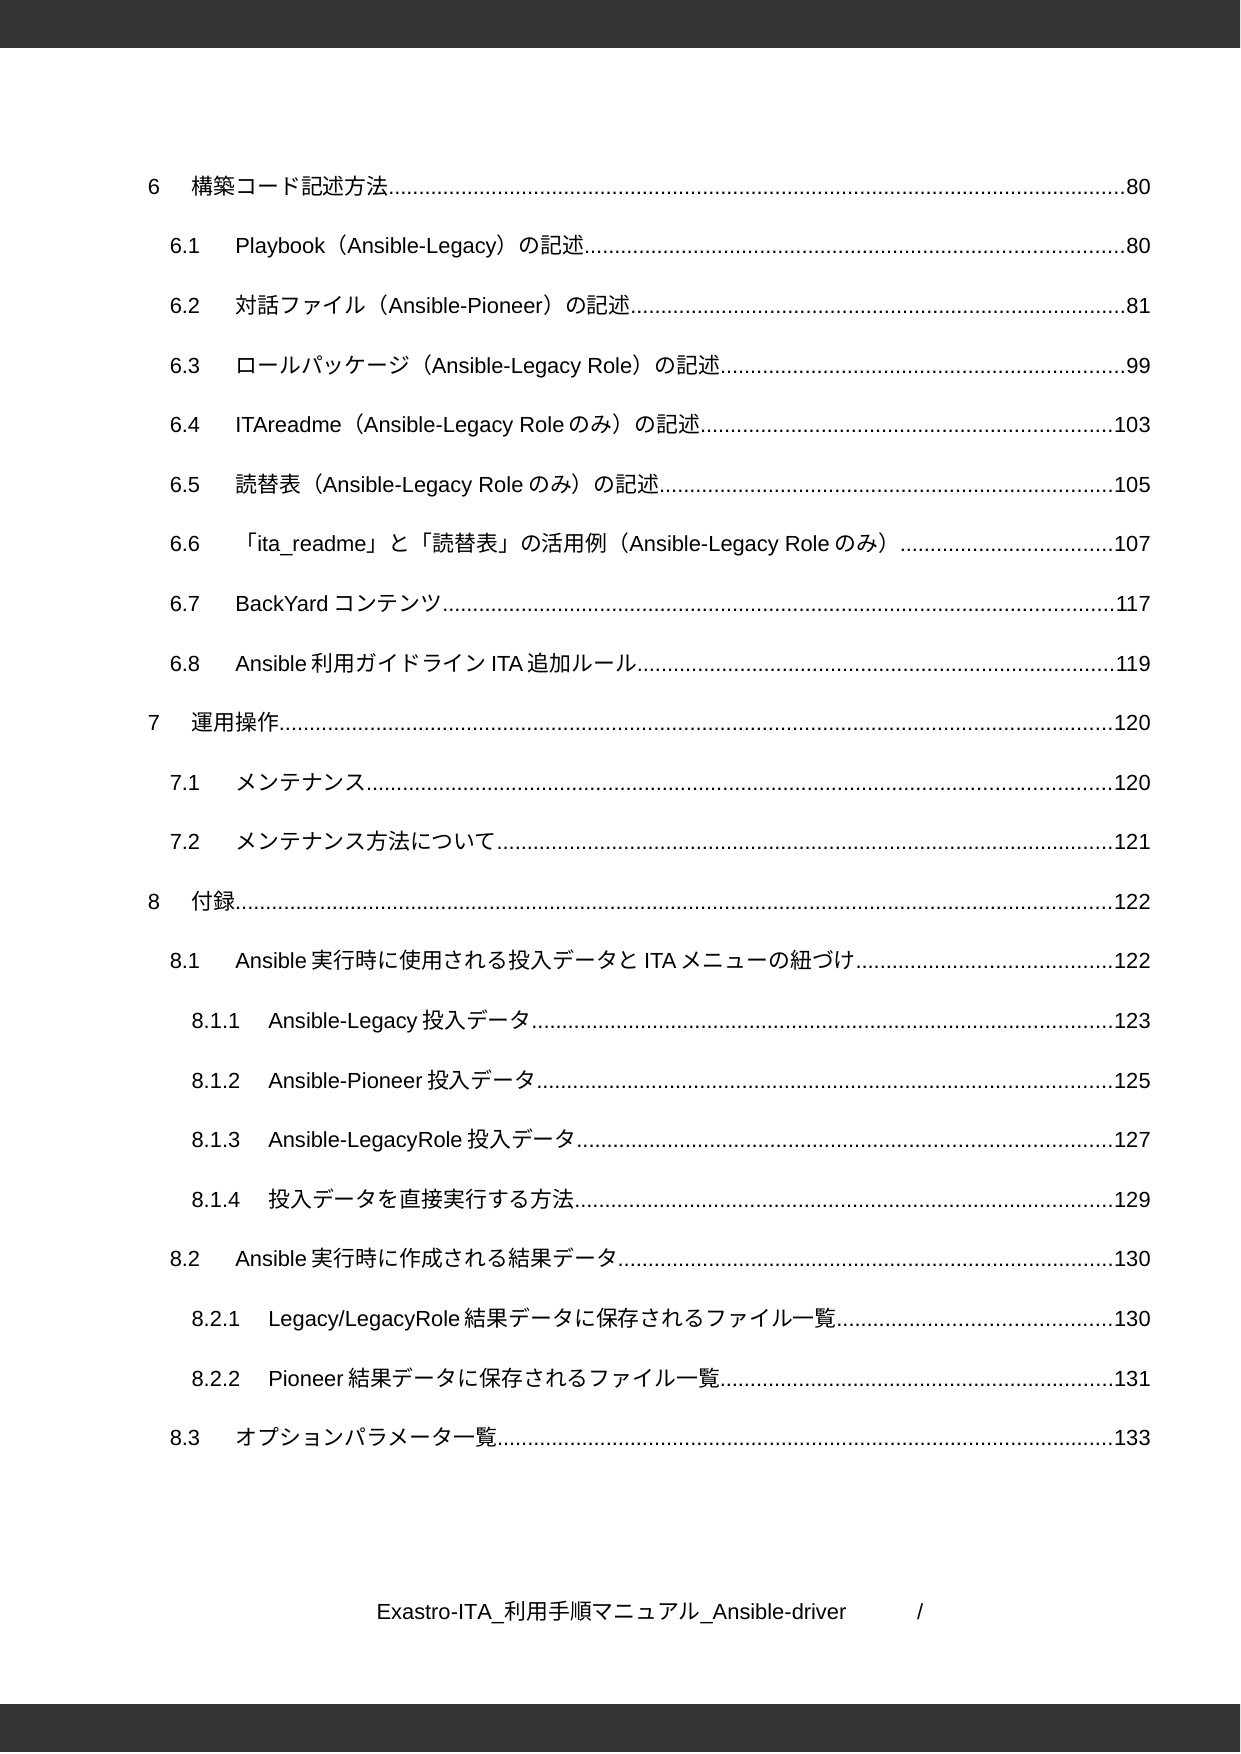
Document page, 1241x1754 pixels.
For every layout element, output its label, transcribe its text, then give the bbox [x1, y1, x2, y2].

text 6.7 BackYardコンテンツ 117 [169, 572, 1152, 632]
text 6.4 ITAreadme（Ansible-Legacy Roleのみ）の記述 103 [169, 393, 1152, 453]
text 8.2 Ansible実行時に作成される結果データ 130 [169, 1227, 1152, 1287]
text 6.6 「ita_readme」と「読替表」の活用例（Ansible-Legacy Roleのみ） 107 [169, 512, 1152, 572]
text 8 付録 122 [148, 870, 1152, 929]
text 8.1 Ansible実行時に使用される投入データとITAメニューの紐づけ 122 [169, 929, 1152, 989]
text 8.1.4 投入データを直接実行する方法 129 [191, 1168, 1152, 1227]
text 7.2 メンテナンス方法について 121 [169, 810, 1152, 870]
text 7.1 メンテナンス 120 [169, 751, 1152, 810]
text 6.5 読替表（Ansible-Legacy Roleのみ）の記述 105 [169, 453, 1152, 512]
text 6.2 対話ファイル（Ansible-Pioneer）の記述 81 [169, 274, 1152, 334]
text 8.1.1 Ansible-Legacy投入データ 123 [191, 989, 1152, 1049]
text 6.1 Playbook（Ansible-Legacy）の記述 80 [169, 214, 1152, 274]
picture [0, 0, 1241, 48]
picture [0, 1704, 1241, 1752]
text 8.3 オプションパラメータ一覧 133 [169, 1406, 1152, 1466]
text 6.8 Ansible利用ガイドラインITA追加ルール 119 [169, 632, 1152, 691]
text 6 構築コード記述方法 80 [148, 155, 1152, 214]
text 6.3 ロールパッケージ（Ansible-Legacy Role）の記述 99 [169, 334, 1152, 393]
text 8.2.2 Pioneer結果データに保存されるファイル一覧 131 [191, 1347, 1152, 1406]
text 8.2.1 Legacy/LegacyRole結果データに保存されるファイル一覧 130 [191, 1287, 1152, 1347]
text 8.1.3 Ansible-LegacyRole投入データ 127 [191, 1108, 1152, 1168]
text 8.1.2 Ansible-Pioneer投入データ 125 [191, 1049, 1152, 1108]
text 7 運用操作 120 [148, 691, 1152, 751]
